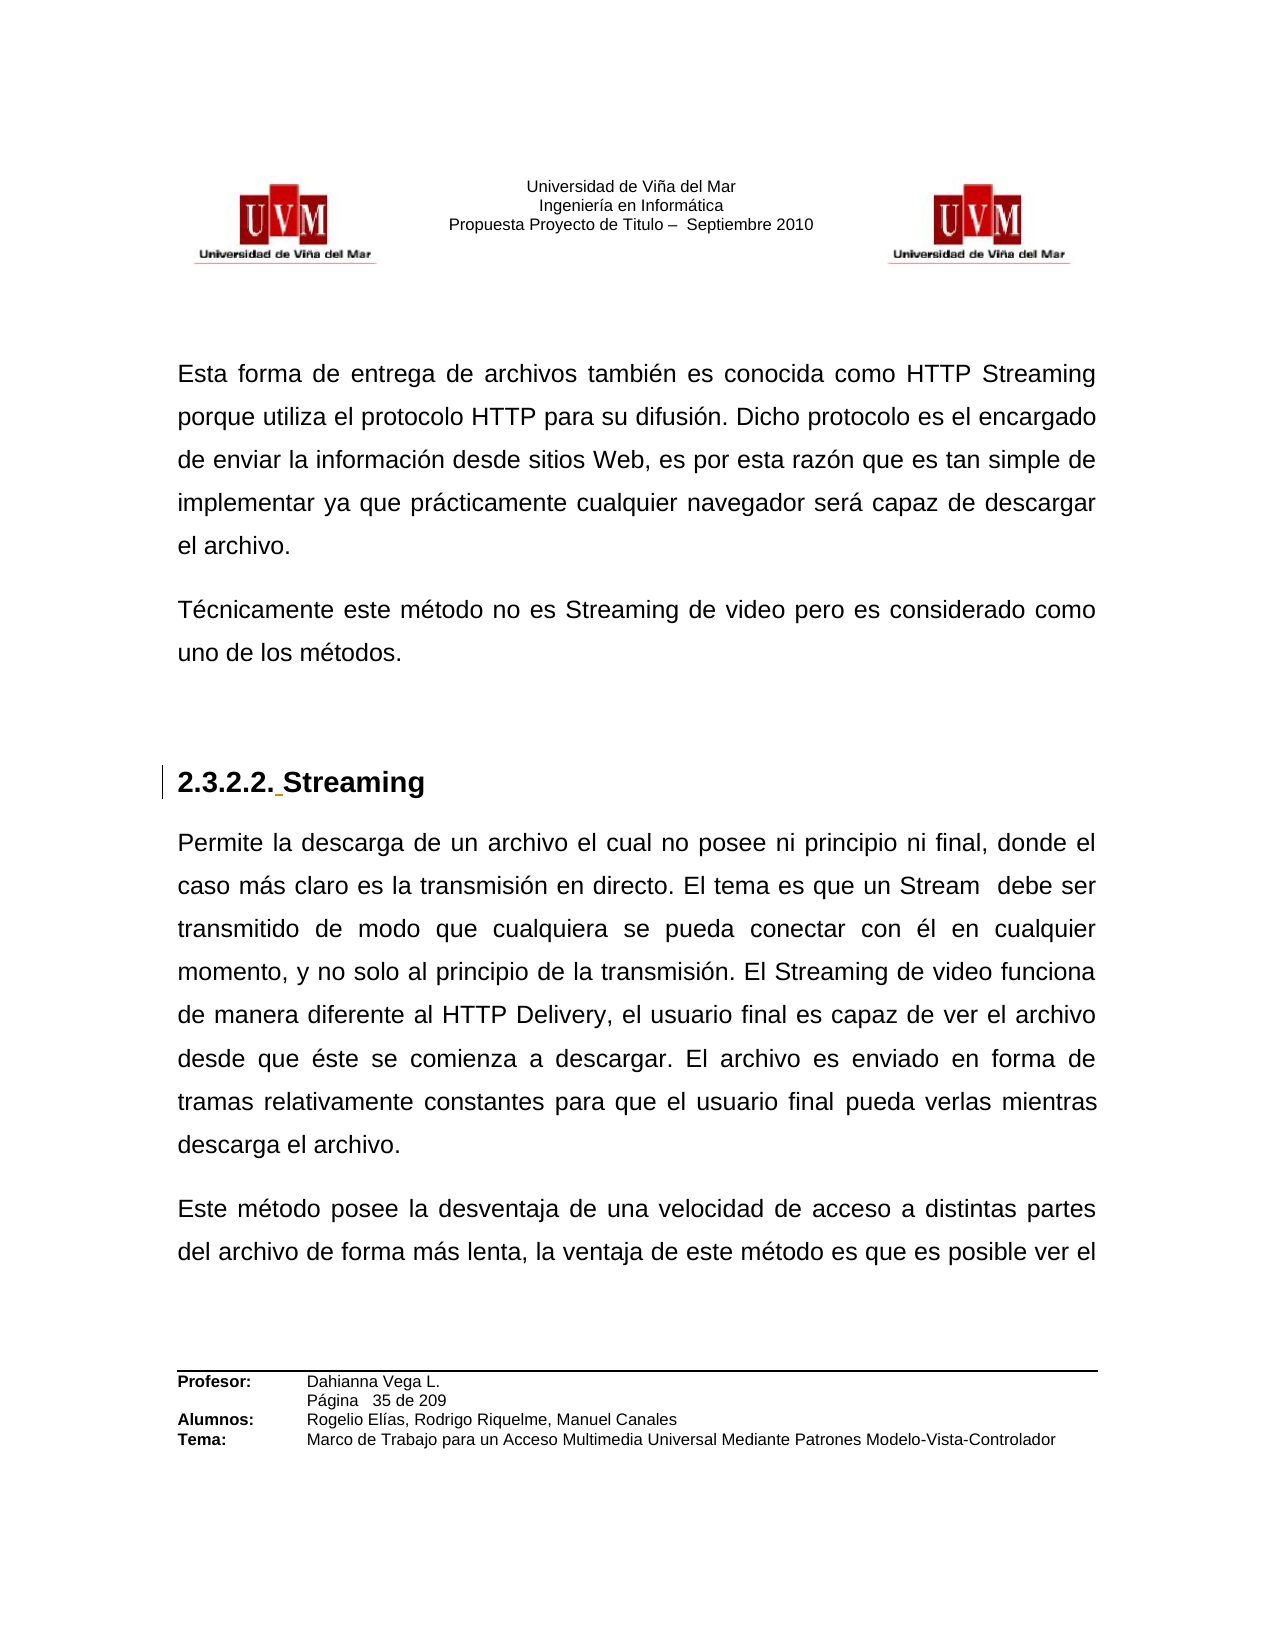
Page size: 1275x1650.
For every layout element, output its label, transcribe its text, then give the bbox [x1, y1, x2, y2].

subtitle 2.3.2.2.Streaming [177, 765, 1098, 799]
text Esta forma de entrega de archivos también es conocida como HTTP Streaming porque utiliza el protocolo HTTP para su difusión. Dicho protocolo es el encargado de enviar la información desde sitios Web, es por esta razón que es tan simple de implementar ya que prácticamente cualquier navegador será capaz de descargar el archivo. [177, 359, 1098, 560]
picture [177, 176, 390, 267]
picture [871, 176, 1084, 267]
text Permite la descarga de un archivo el cual no posee ni principio ni final, donde el caso más claro es la transmisión en directo. El tema es que un Stream debe ser transmitido de modo que cualquiera se pueda conectar con él en cualquier momento, y no solo al principio de la transmisión. El Streaming de video funciona de manera diferente al HTTP Delivery, el usuario final es capaz de ver el archivo desde que éste se comienza a descargar. El archivo es enviado en forma de tramas relativamente constantes para que el usuario final pueda verlas mientras descarga el archivo. [177, 828, 1098, 1159]
text Técnicamente este método no es Streaming de video pero es considerado como uno de los métodos. [177, 595, 1098, 667]
